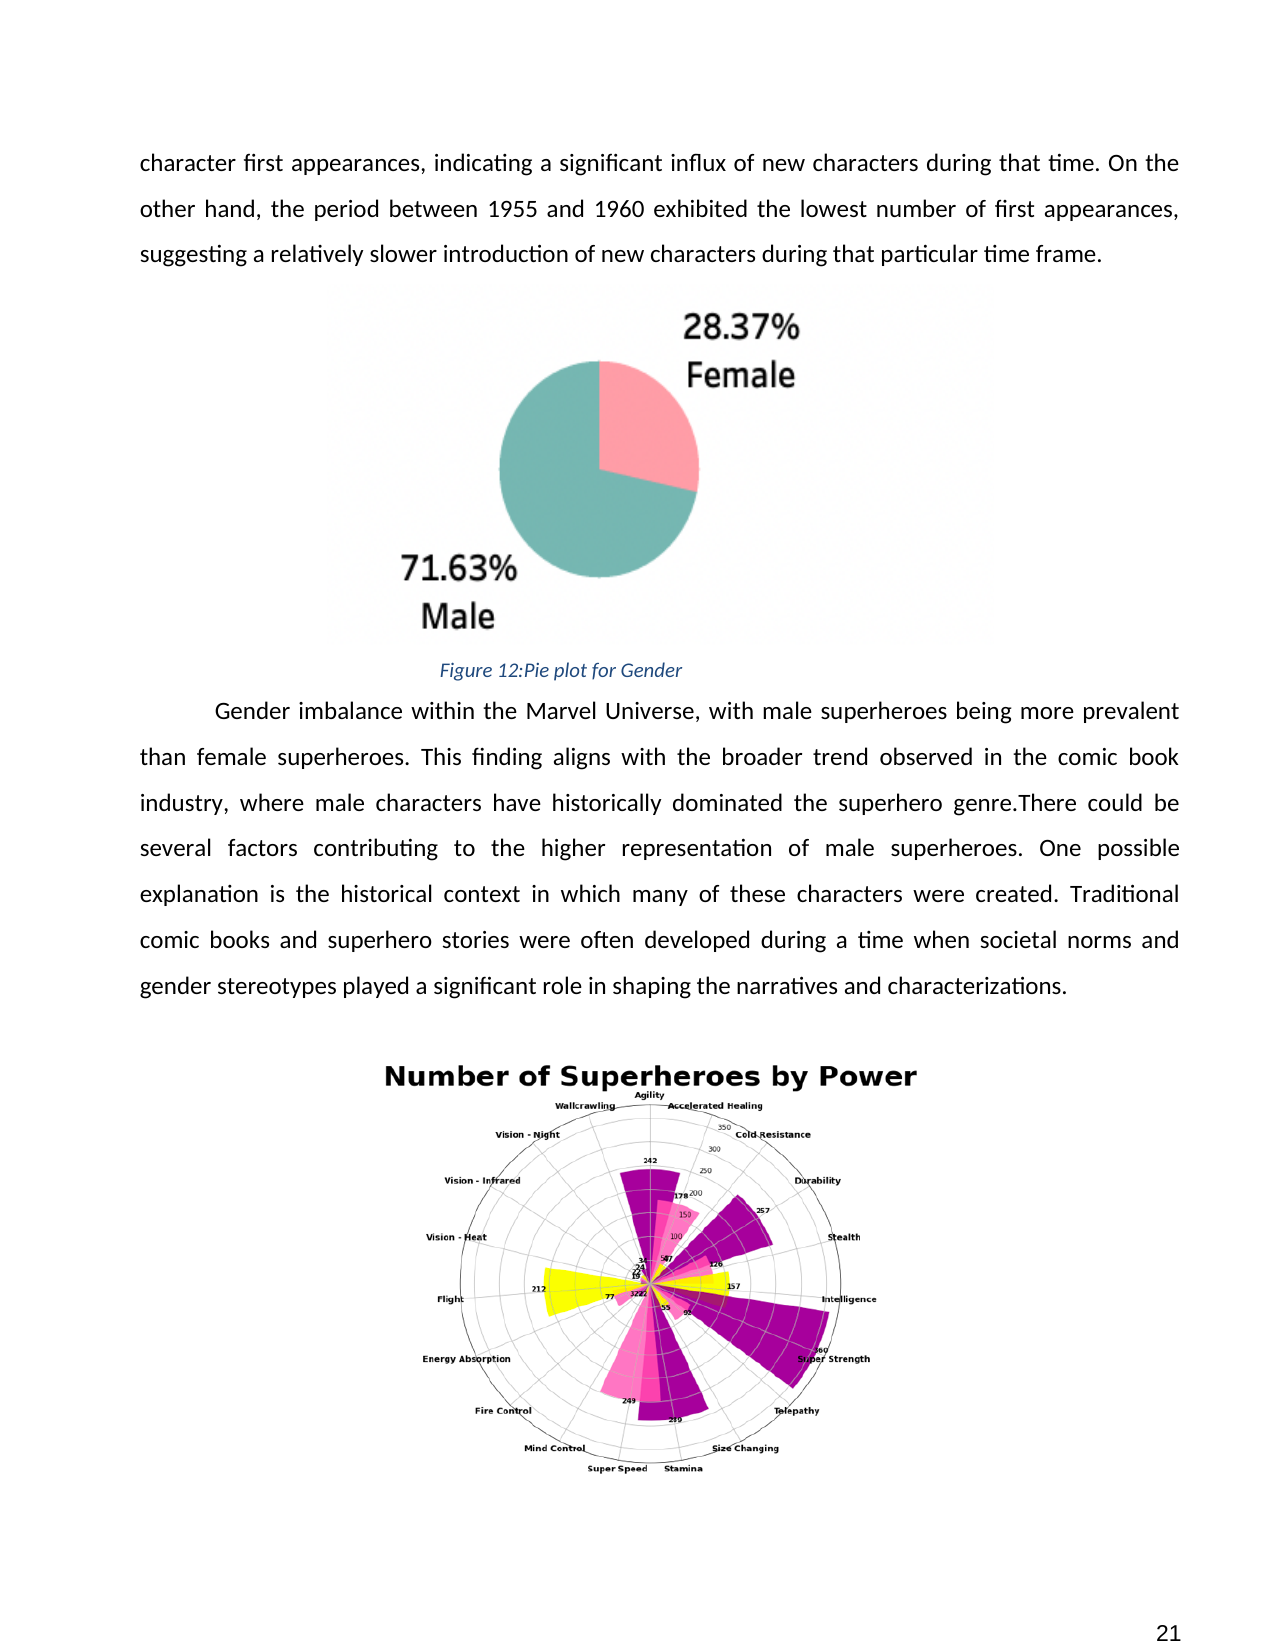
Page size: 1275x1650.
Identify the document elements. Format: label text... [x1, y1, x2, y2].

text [139, 147, 1181, 269]
picture [326, 284, 995, 645]
text Gender imbalance within the Marvel Universe, with male superheroes being more prevalent than female superheroes. This finding aligns with the broader trend observed in the comic book industry, where male characters have historically dominated the superhero genre.There could be several factors contributing to the higher representation of male superheroes. One possible explanation is the historical context in which many of these characters were created. Traditional comic books and superhero stories were often developed during a time when societal norms and gender stereotypes played a significant role in shaping the narratives and characterizations. [139, 695, 1181, 1000]
subtitle Figure 12:Pie plot for Gender [364, 657, 1181, 683]
picture [376, 1061, 945, 1478]
